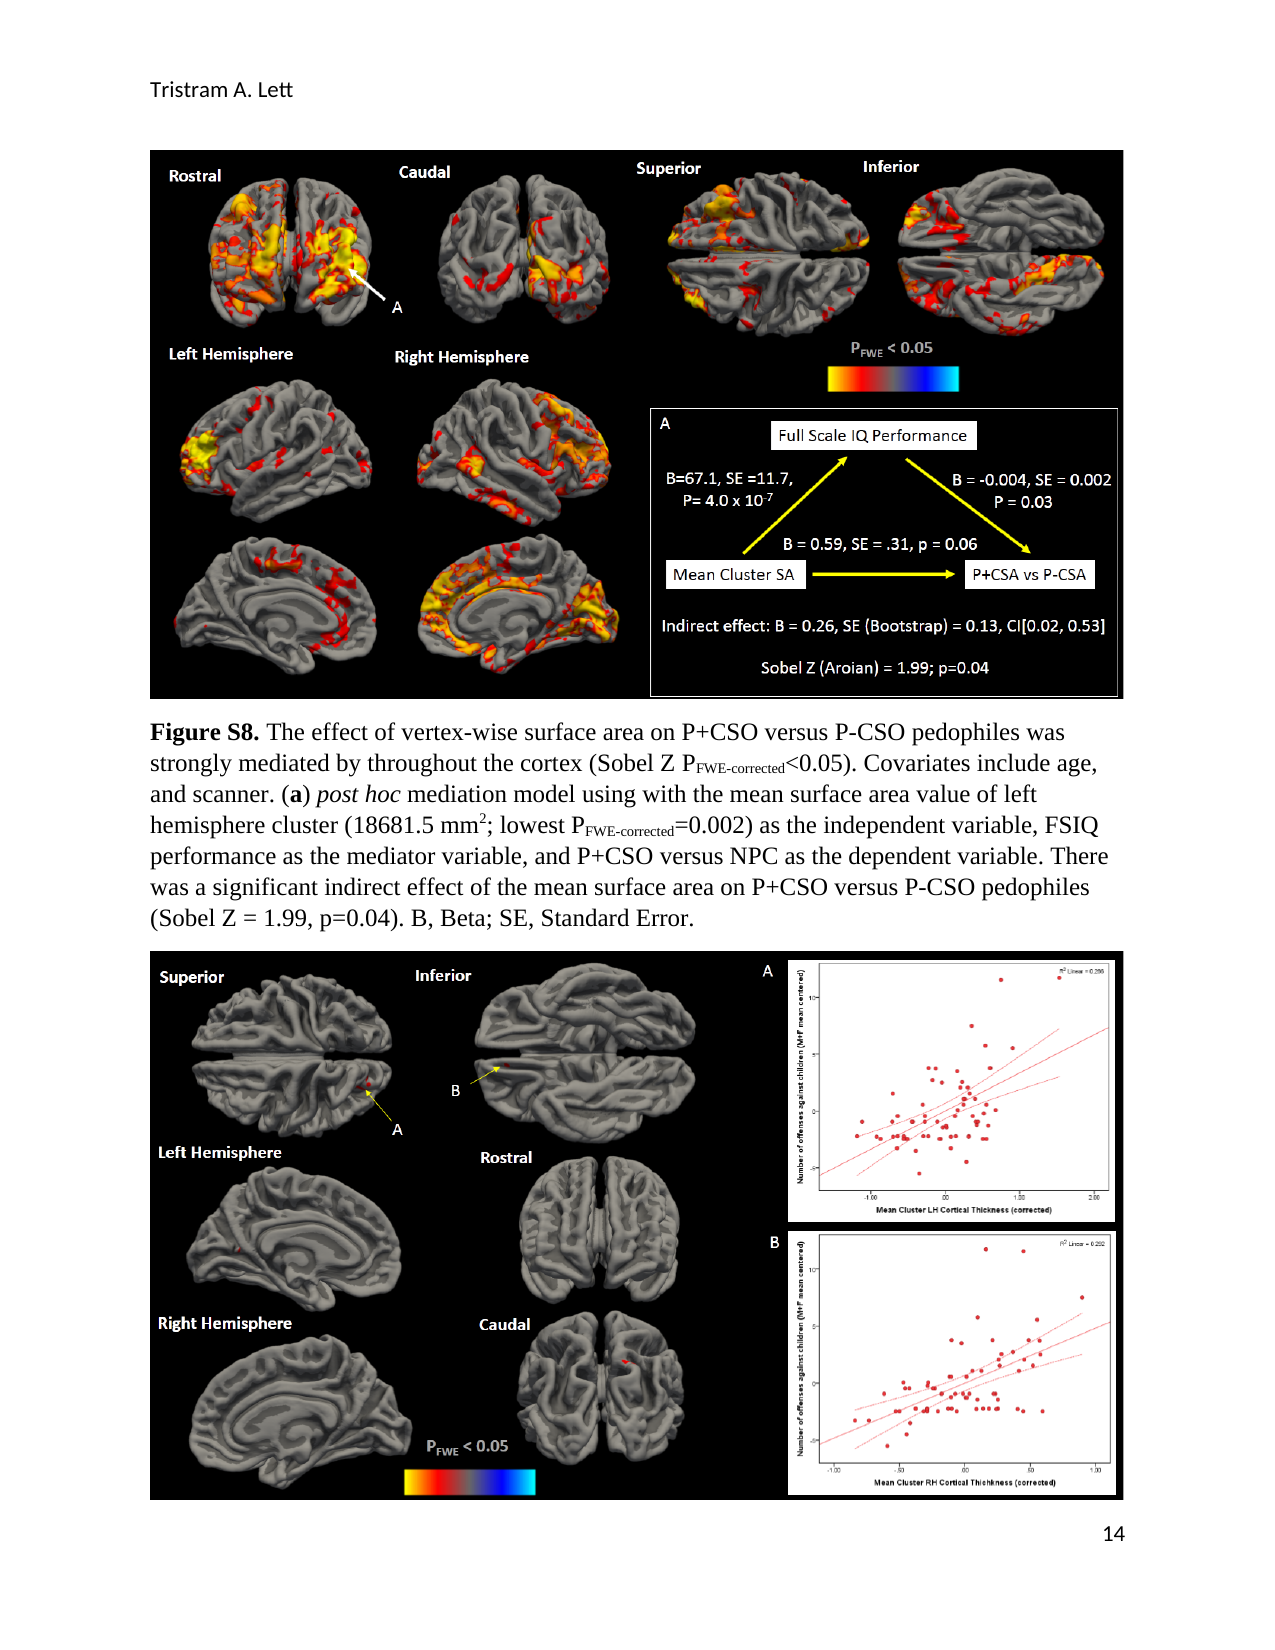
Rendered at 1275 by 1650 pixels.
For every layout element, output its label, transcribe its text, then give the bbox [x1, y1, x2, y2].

picture [150, 951, 1124, 1500]
picture [150, 150, 1124, 699]
text Figure S8. The effect of vertex-wise surface area on P+CSO versus P-CSO pedophiles was strongly mediated by throughout the cortex (Sobel Z PFWE-corrected<0.05). Covariates include age, and scanner. (a) post hoc mediation model using with the mean surface area value of left hemisphere cluster (18681.5 mm2; lowest PFWE-corrected=0.002) as the independent variable, FSIQ performance as the mediator variable, and P+CSO versus NPC as the dependent variable. There was a significant indirect effect of the mean surface area on P+CSO versus P-CSO pedophiles (Sobel Z = 1.99, p=0.04). B, Beta; SE, Standard Error. [150, 717, 1125, 932]
